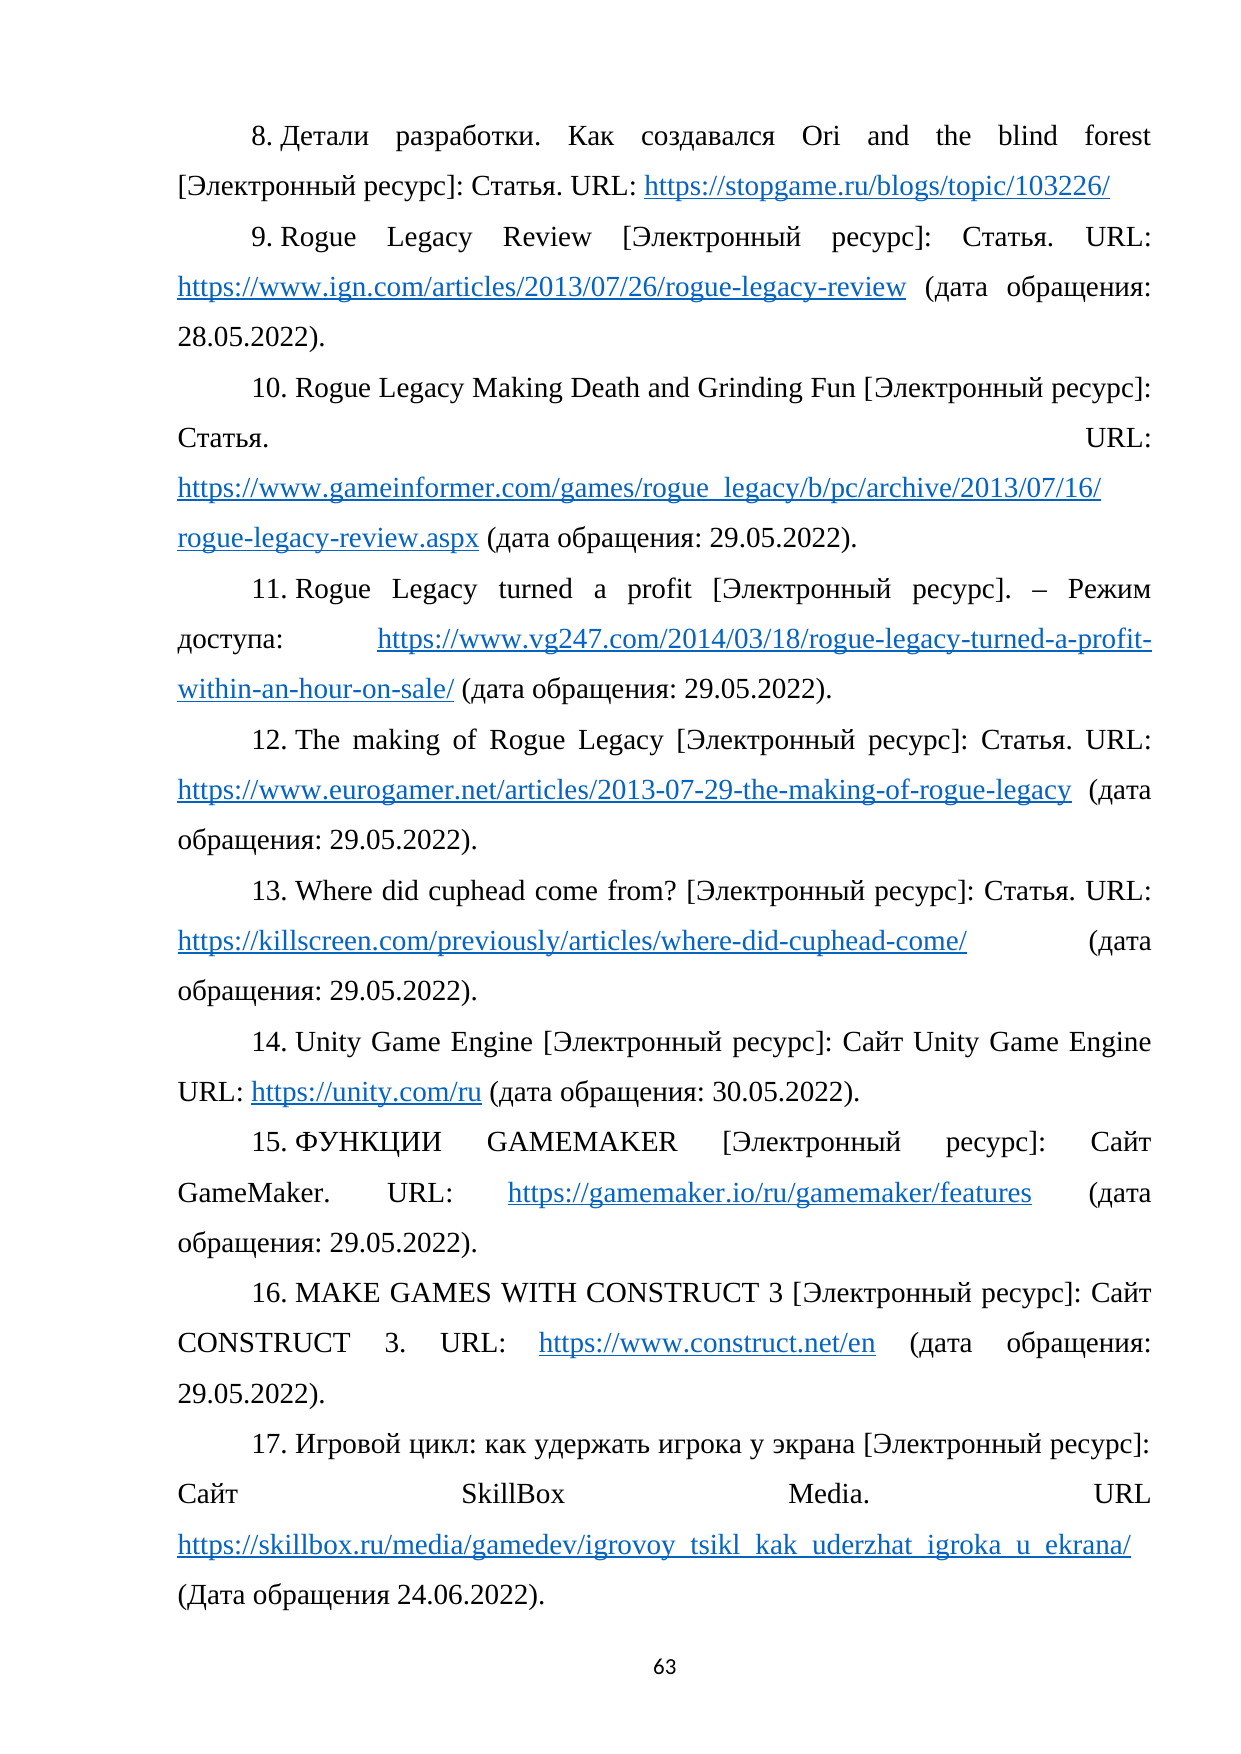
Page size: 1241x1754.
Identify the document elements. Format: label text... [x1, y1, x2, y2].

list Rogue Legacy Making Death and Grinding Fun [Электронный ресурс]: Статья. URL: https://www.gameinformer.com/games/rogue_legacy/b/pc/archive/2013/07/16/rogue-legacy-review.aspx (дата обращения: 29.05.2022). [177, 370, 1152, 554]
list The making of Rogue Legacy [Электронный ресурс]: Статья. URL: https://www.eurogamer.net/articles/2013-07-29-the-making-of-rogue-legacy (дата обращения: 29.05.2022). [177, 722, 1152, 856]
list Unity Game Engine [Электронный ресурс]: Сайт Unity Game Engine URL: https://unity.com/ru (дата обращения: 30.05.2022). [177, 1024, 1152, 1108]
list ФУНКЦИИ GAMEMAKER [Электронный ресурс]: Сайт GameMaker. URL: https://gamemaker.io/ru/gamemaker/features (дата обращения: 29.05.2022). [177, 1124, 1152, 1258]
list Детали разработки. Как создавался Ori and the blind forest [Электронный ресурс]: Статья. URL: https://stopgame.ru/blogs/topic/103226/ [177, 118, 1152, 202]
list Игровой цикл: как удержать игрока у экрана [Электронный ресурс]: Сайт SkillBox Media. URL https://skillbox.ru/media/gamedev/igrovoy_tsikl_kak_uderzhat_igroka_u_ekrana/ (Дата обращения 24.06.2022). [177, 1426, 1152, 1611]
list MAKE GAMES WITH CONSTRUCT 3 [Электронный ресурс]: Сайт CONSTRUCT 3. URL: https://www.construct.net/en (дата обращения: 29.05.2022). [177, 1275, 1152, 1409]
list Rogue Legacy Review [Электронный ресурс]: Статья. URL: https://www.ign.com/articles/2013/07/26/rogue-legacy-review (дата обращения: 28.05.2022). [177, 219, 1152, 353]
list Rogue Legacy turned a profit [Электронный ресурс]. – Режим доступа: https://www.vg247.com/2014/03/18/rogue-legacy-turned-a-profit-within-an-hour-on-sale/ (дата обращения: 29.05.2022). [177, 571, 1152, 705]
list Where did cuphead come from? [Электронный ресурс]: Статья. URL: https://killscreen.com/previously/articles/where-did-cuphead-come/ (дата обращения: 29.05.2022). [177, 873, 1152, 1007]
